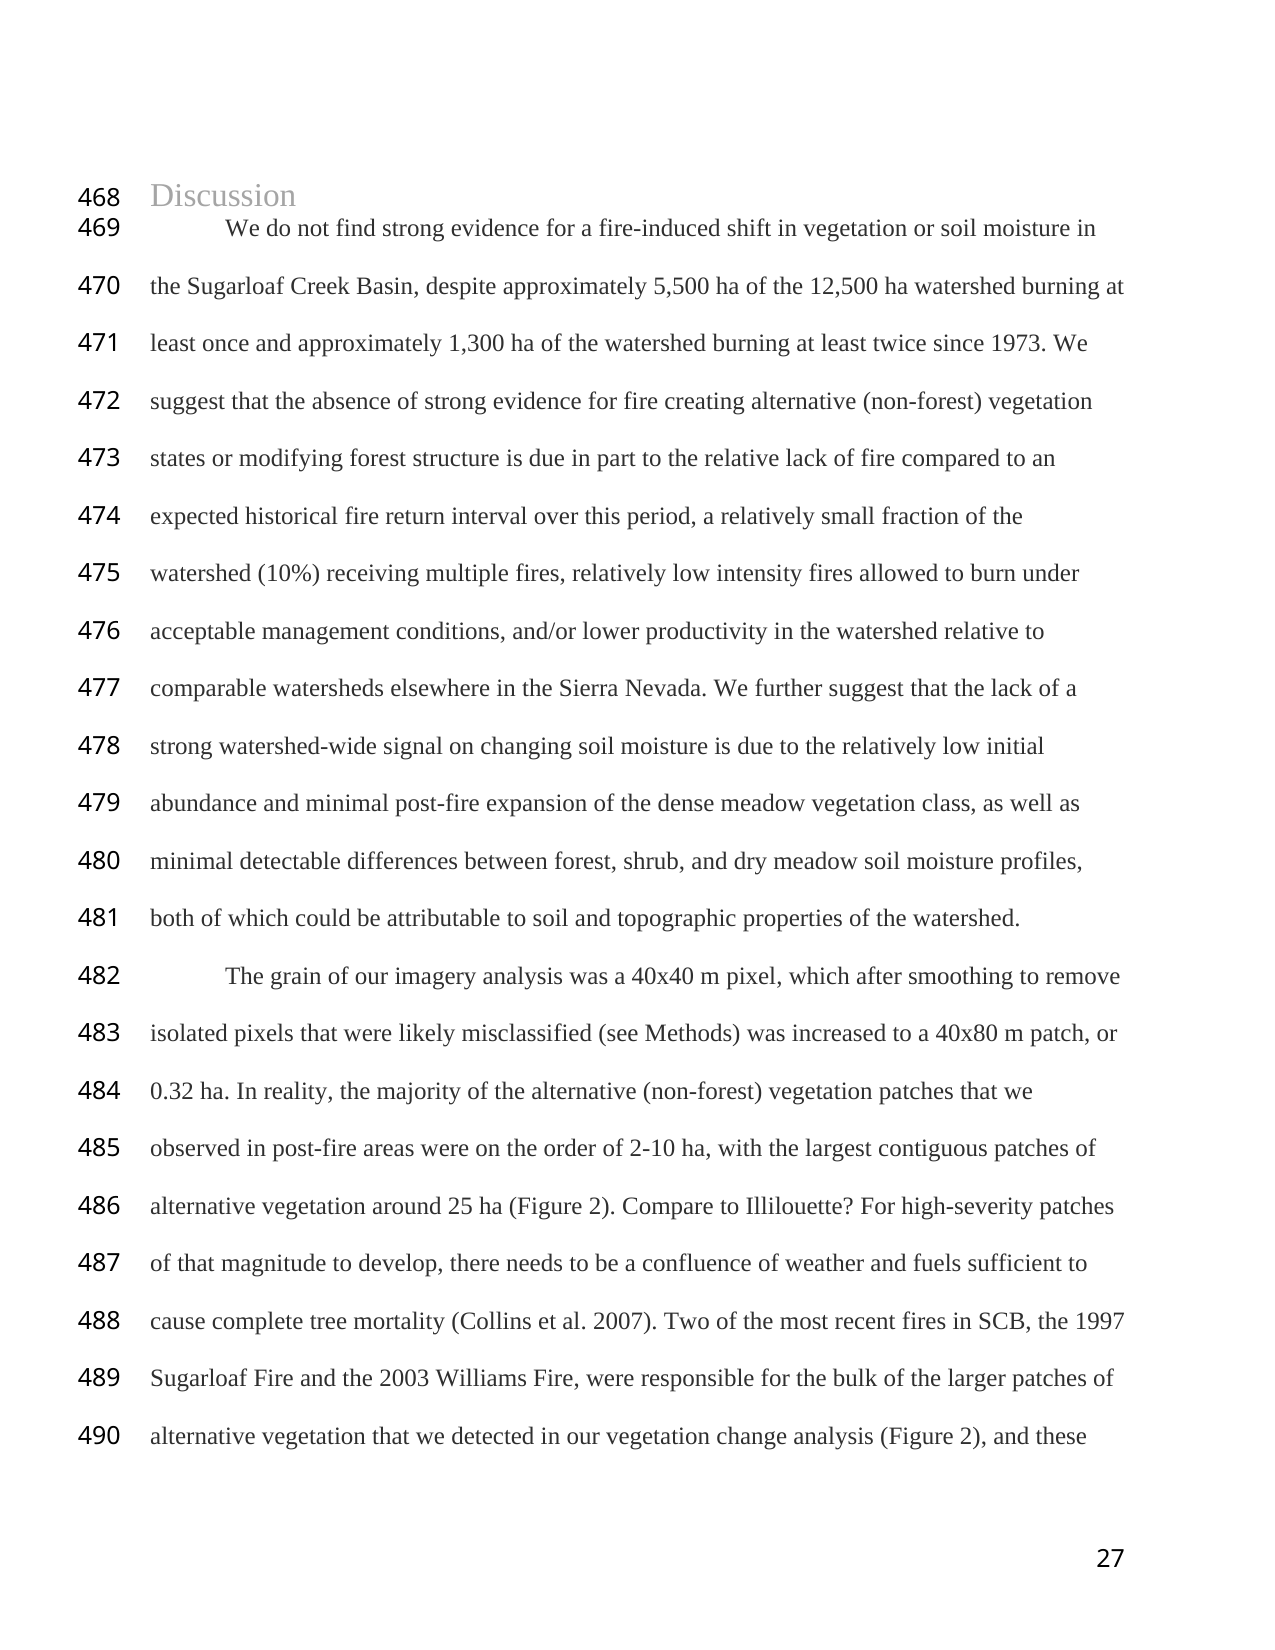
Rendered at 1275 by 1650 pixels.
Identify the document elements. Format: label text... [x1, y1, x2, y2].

subtitle Discussion [150, 175, 1125, 213]
text We do not find strong evidence for a fire-induced shift in vegetation or soil moisture in the Sugarloaf Creek Basin, despite approximately 5,500 ha of the 12,500 ha watershed burning at least once and approximately 1,300 ha of the watershed burning at least twice since 1973. We suggest that the absence of strong evidence for fire creating alternative (non-forest) vegetation states or modifying forest structure is due in part to the relative lack of fire compared to an expected historical fire return interval over this period, a relatively small fraction of the watershed (10%) receiving multiple fires, relatively low intensity fires allowed to burn under acceptable management conditions, and/or lower productivity in the watershed relative to comparable watersheds elsewhere in the Sierra Nevada. We further suggest that the lack of a strong watershed-wide signal on changing soil moisture is due to the relatively low initial abundance and minimal post-fire expansion of the dense meadow vegetation class, as well as minimal detectable differences between forest, shrub, and dry meadow soil moisture profiles, both of which could be attributable to soil and topographic properties of the watershed. [150, 213, 1125, 932]
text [150, 961, 1125, 1449]
